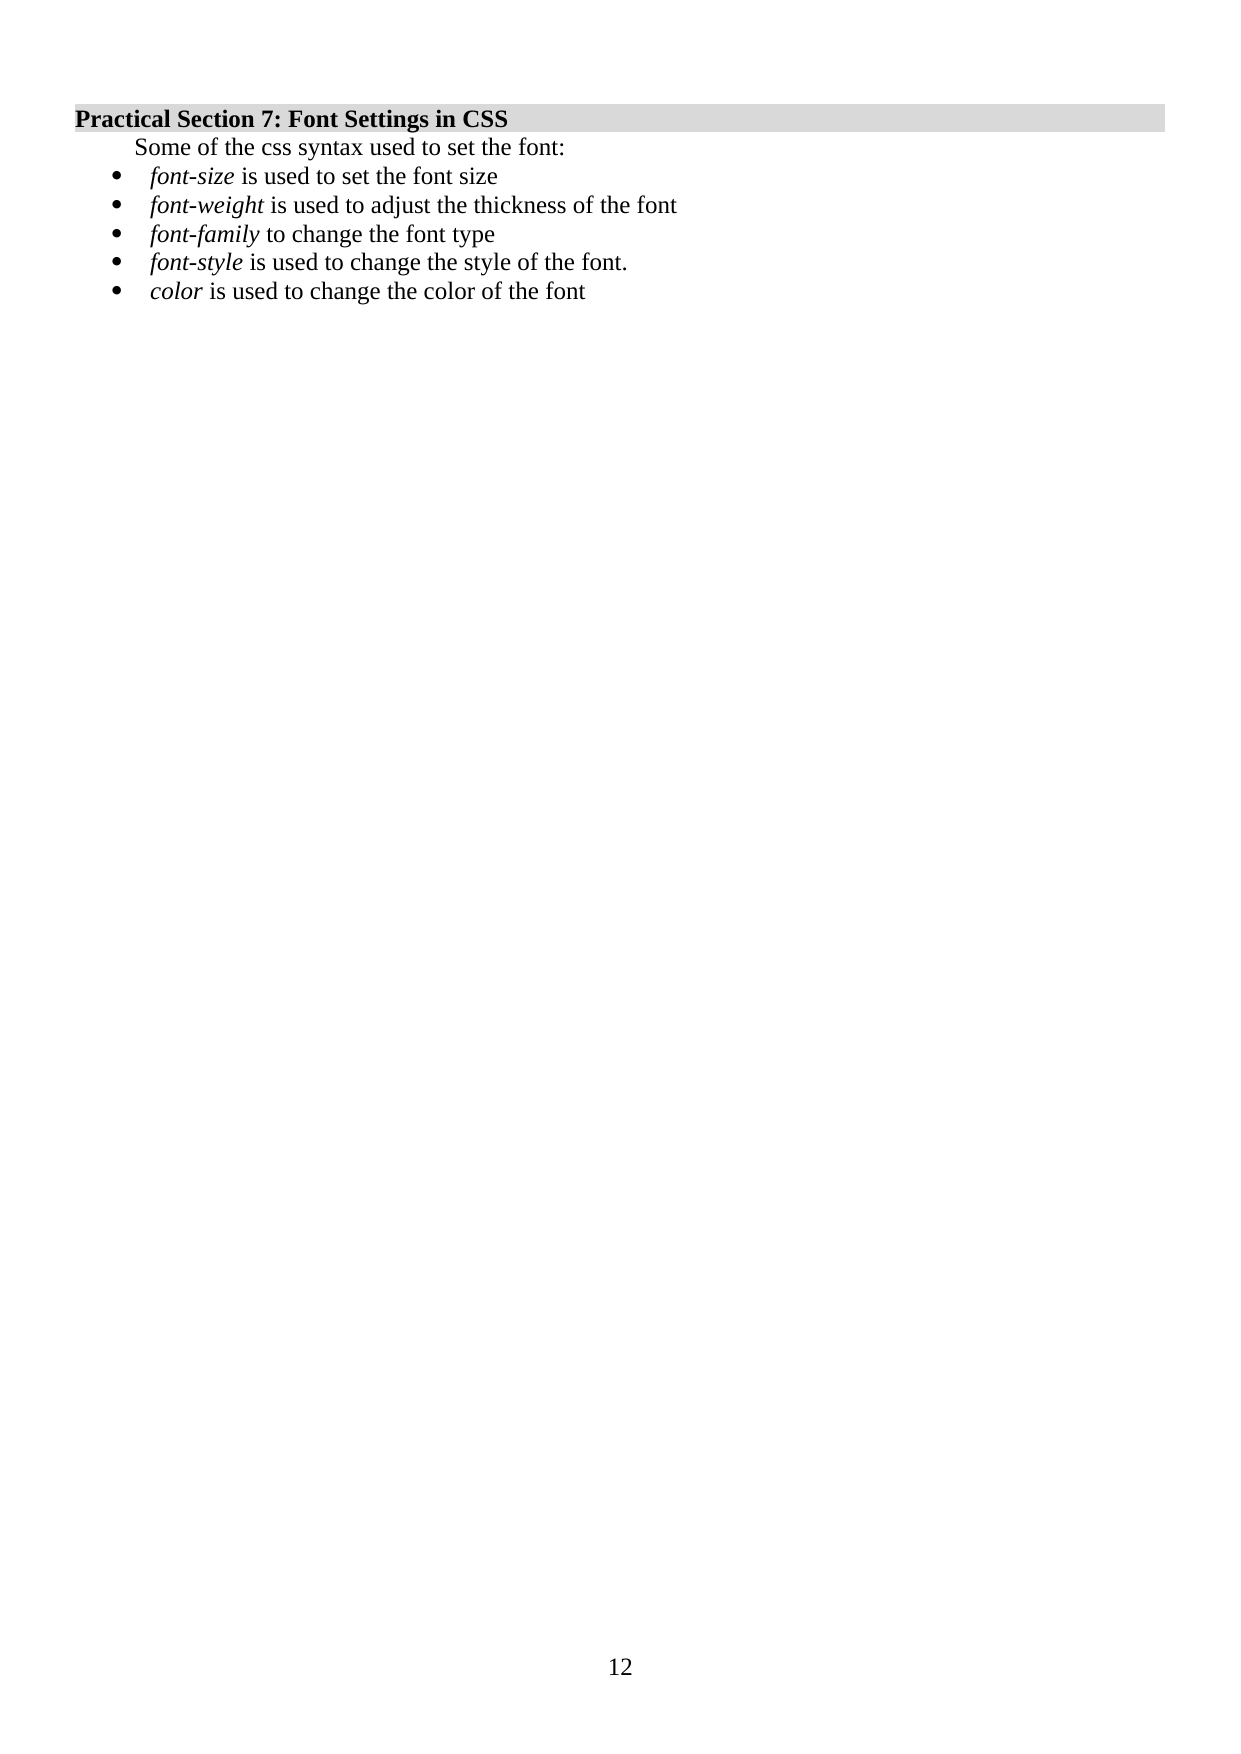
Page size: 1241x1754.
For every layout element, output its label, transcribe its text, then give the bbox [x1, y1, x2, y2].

list font-family to change the font type [112, 219, 1165, 247]
text Some of the css syntax used to set the font: [75, 132, 1165, 161]
list font-size is used to set the font size [112, 161, 1165, 190]
list font-style is used to change the style of the font. [112, 247, 1165, 276]
list color is used to change the color of the font [112, 276, 1165, 305]
text Practical Section 7: Font Settings in CSS [75, 104, 1165, 132]
list font-weight is used to adjust the thickness of the font [112, 190, 1165, 219]
